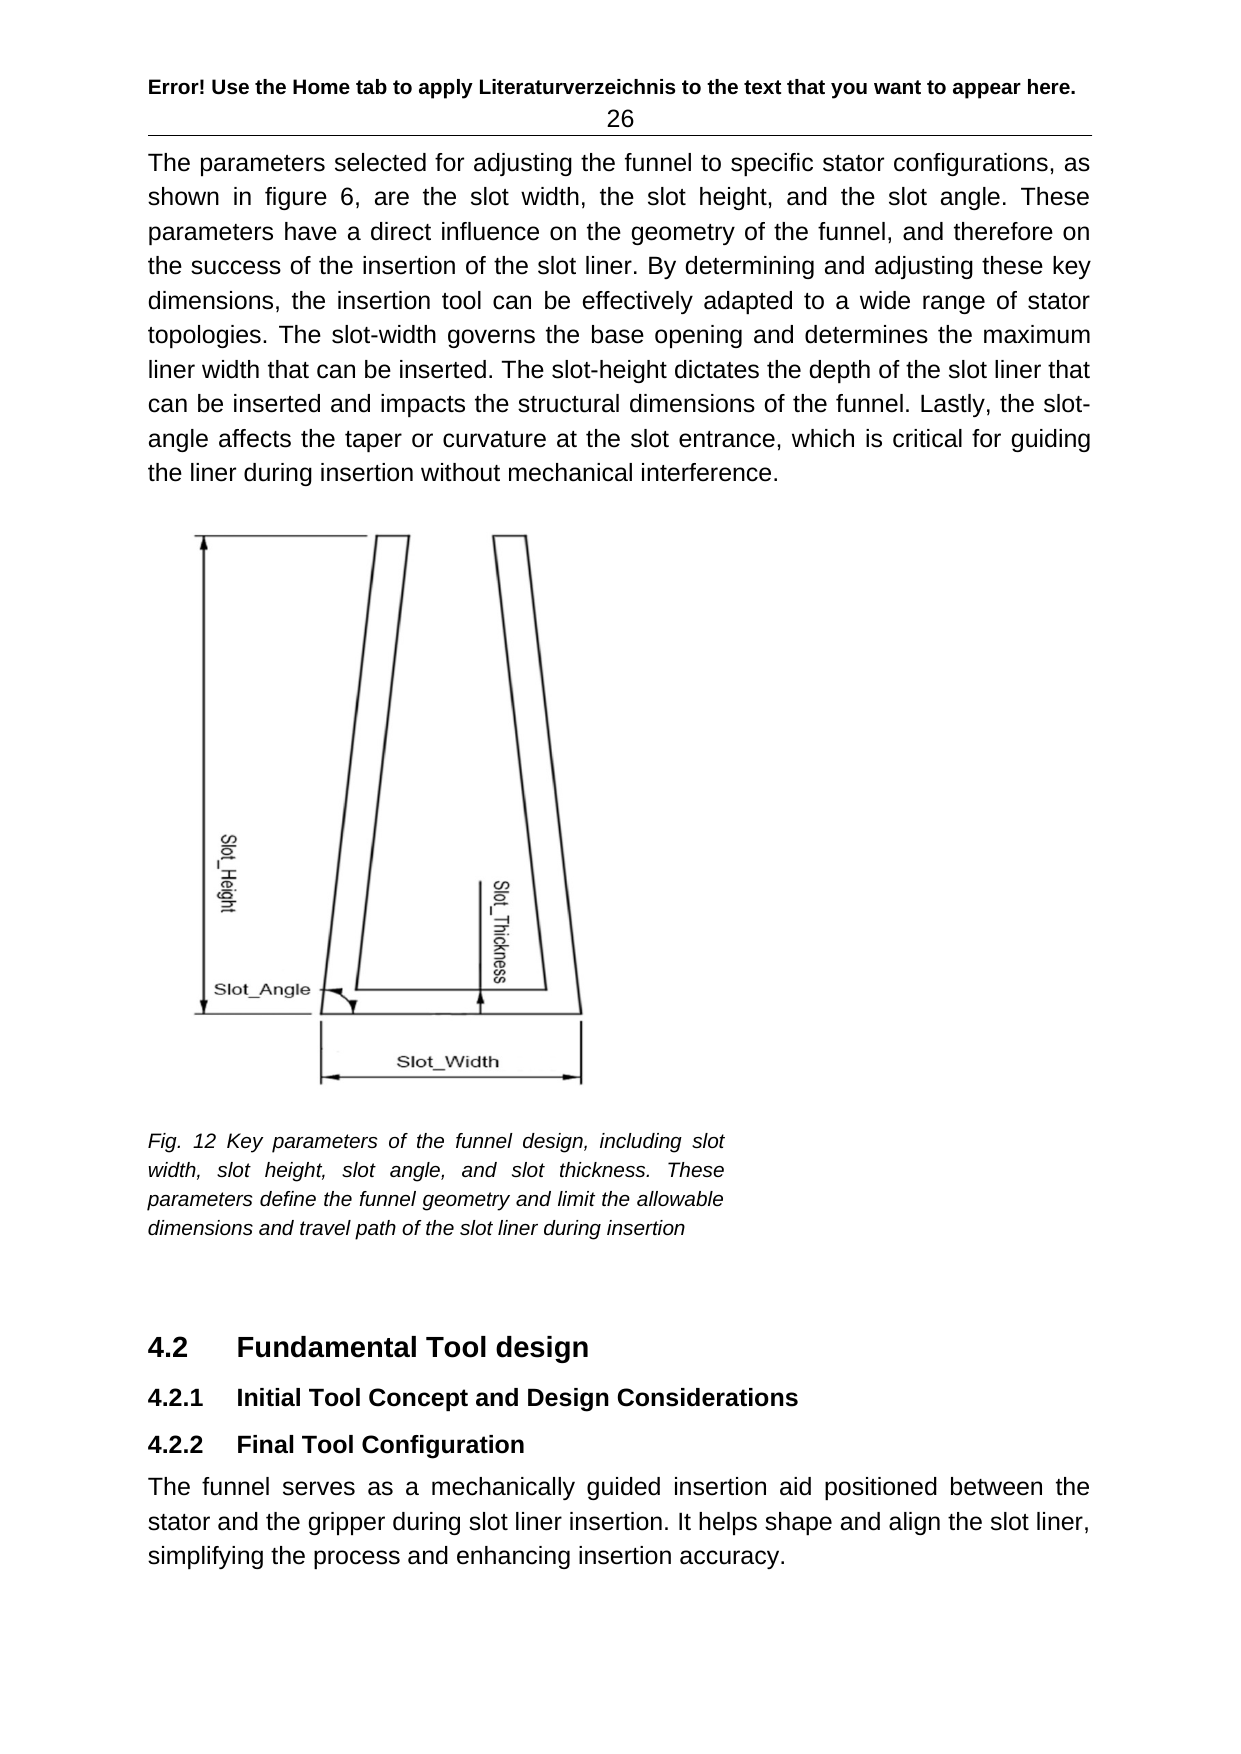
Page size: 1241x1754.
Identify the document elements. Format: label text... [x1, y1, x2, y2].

subtitle Final Tool Configuration [148, 1429, 1092, 1458]
picture [147, 499, 679, 1091]
text The parameters selected for adjusting the funnel to specific stator configurations, as shown in figure 6, are the slot width, the slot height, and the slot angle. These parameters have a direct influence on the geometry of the funnel, and therefore on the success of the insertion of the slot liner. By determining and adjusting these key dimensions, the insertion tool can be effectively adapted to a wide range of stator topologies. The slot-width governs the base opening and determines the maximum liner width that can be inserted. The slot-height dictates the depth of the slot liner that can be inserted and impacts the structural dimensions of the funnel. Lastly, the slot-angle affects the taper or curvature at the slot entrance, which is critical for guiding the liner during insertion without mechanical interference. [148, 148, 1092, 487]
text The funnel serves as a mechanically guided insertion aid positioned between the stator and the gripper during slot liner insertion. It helps shape and align the slot liner, simplifying the process and enhancing insertion accuracy. [148, 1472, 1092, 1570]
subtitle Initial Tool Concept and Design Considerations [148, 1383, 1092, 1411]
